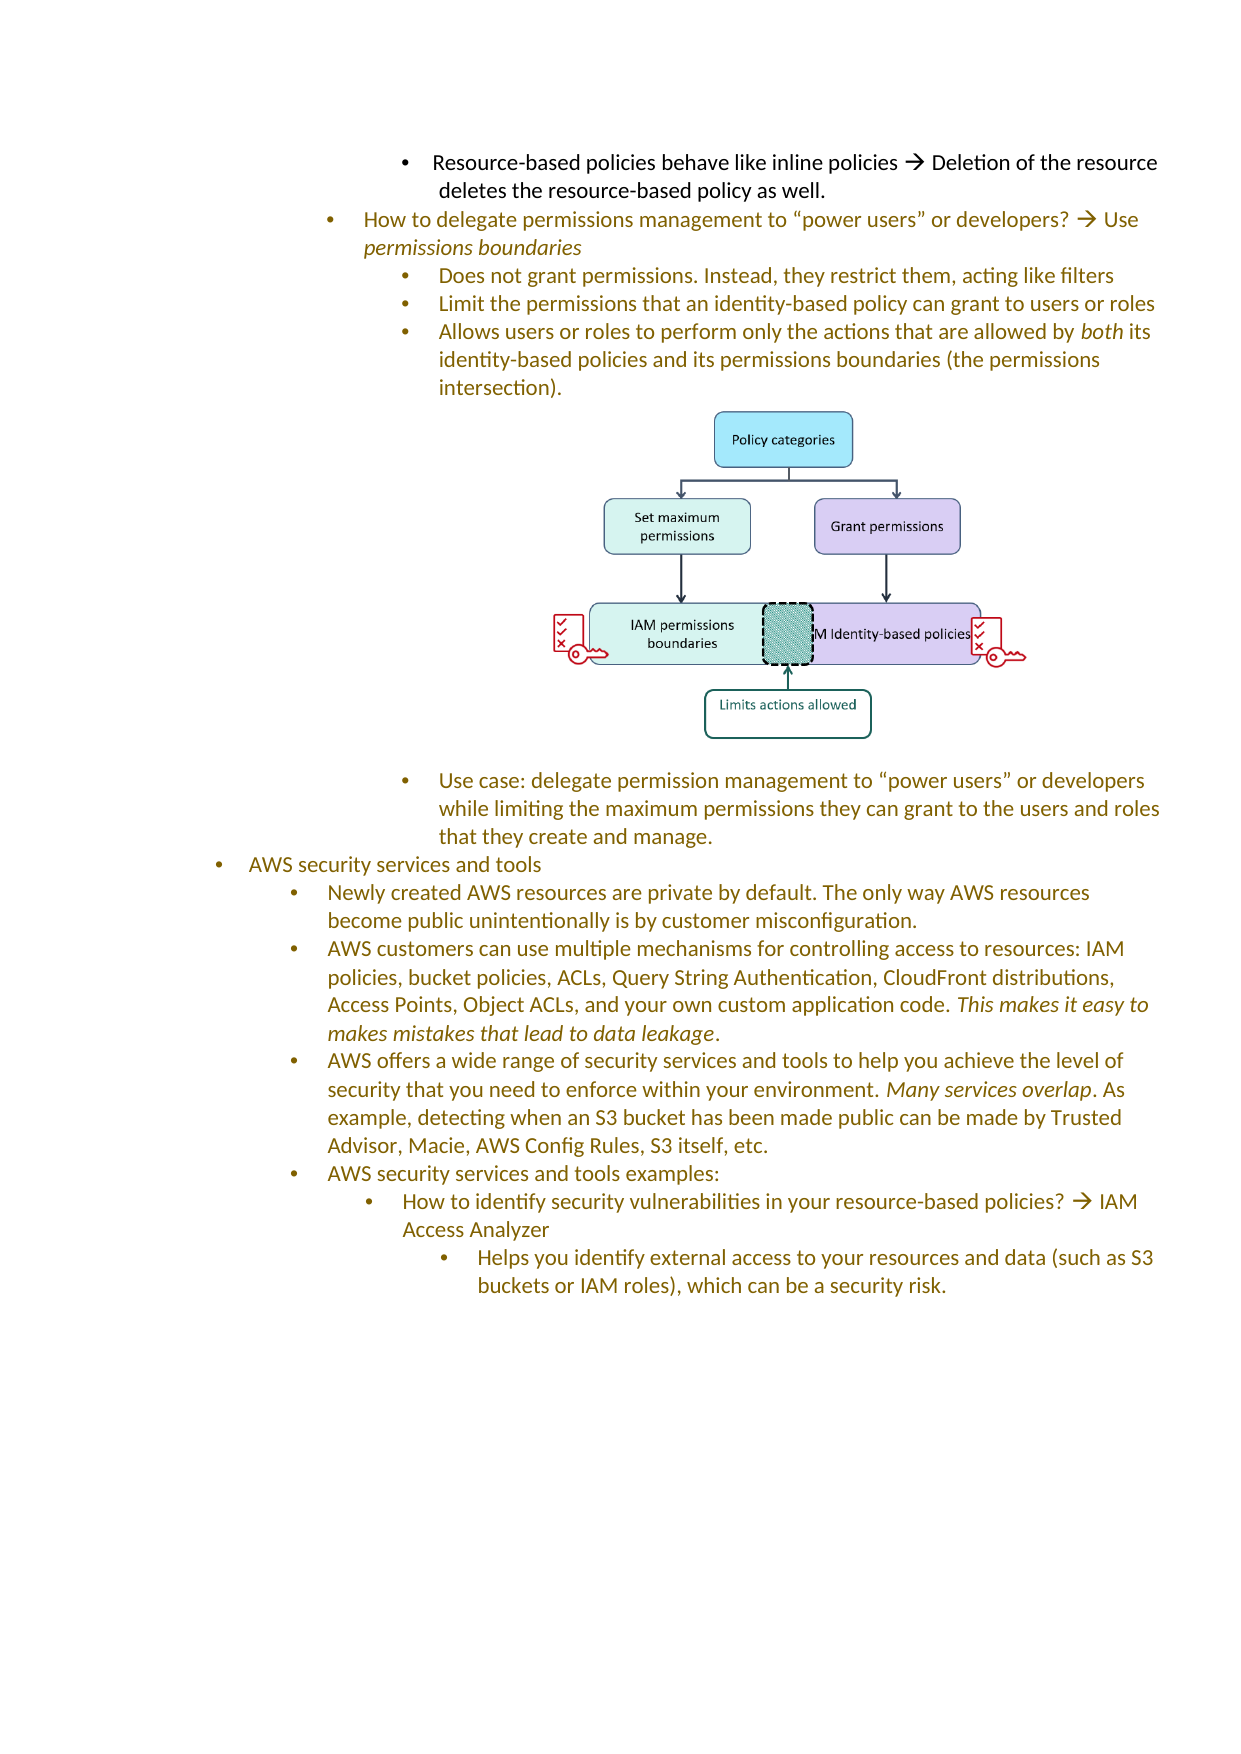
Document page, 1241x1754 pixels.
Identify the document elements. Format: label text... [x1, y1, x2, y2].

picture [517, 400, 1051, 748]
list Use case: delegate permission management to “power users” or developers while limiting the maximum permissions they can grant to the users and roles that they create and manage. [401, 766, 1167, 851]
list How to identify security vulnerabilities in your resource-based policies? IAM Access Analyzer [365, 1187, 1167, 1243]
list Limit the permissions that an identity-based policy can grant to users or roles [401, 289, 1167, 317]
list AWS security services and tools [215, 851, 1167, 878]
list Newly created AWS resources are private by default. The only way AWS resources become public unintentionally is by customer misconfiguration. [290, 878, 1167, 934]
list AWS offers a wide range of security services and tools to help you achieve the level of security that you need to enforce within your environment. Many services overlap. As example, detecting when an S3 bucket has been made public can be made by Trusted Advisor, Macie, AWS Config Rules, S3 itself, etc. [290, 1047, 1167, 1159]
list Resource-based policies behave like inline policies Deletion of the resource deletes the resource-based policy as well. [401, 148, 1167, 205]
list AWS security services and tools examples: [290, 1159, 1167, 1187]
list Helps you identify external access to your resources and data (such as S3 buckets or IAM roles), which can be a security risk. [440, 1243, 1167, 1299]
list AWS customers can use multiple mechanisms for controlling access to resources: IAM policies, bucket policies, ACLs, Query String Authentication, CloudFront distributions, Access Points, Object ACLs, and your own custom application code. This makes it easy to makes mistakes that lead to data leakage. [290, 934, 1167, 1047]
list Does not grant permissions. Instead, they restrict them, acting like filters [401, 261, 1167, 289]
list Allows users or roles to perform only the actions that are allowed by both its identity-based policies and its permissions boundaries (the permissions intersection). [401, 317, 1167, 401]
list How to delegate permissions management to “power users” or developers? Use permissions boundaries [326, 205, 1167, 261]
